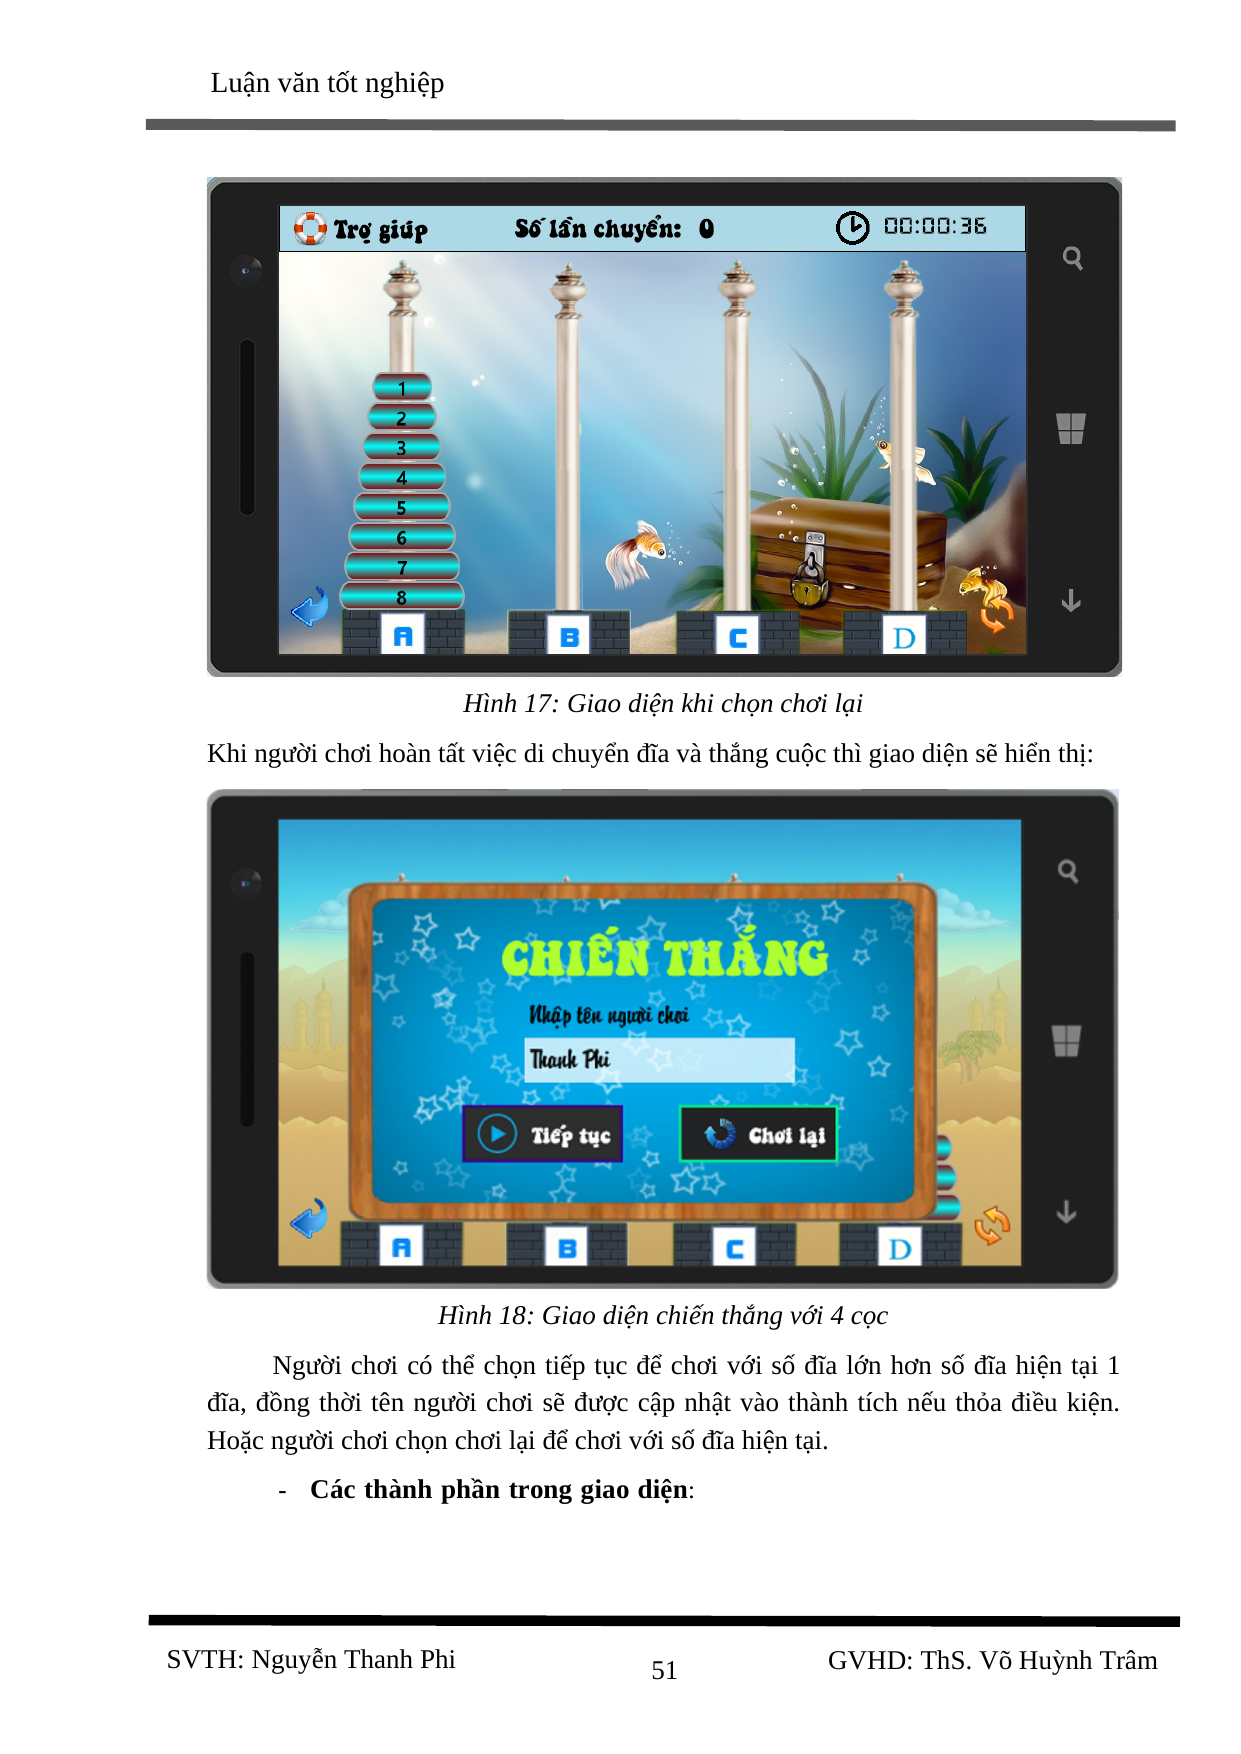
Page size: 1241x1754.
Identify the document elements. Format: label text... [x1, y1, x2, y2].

text - Các thành phần trong giao diện: [207, 1474, 1124, 1505]
text Khi người chơi hoàn tất việc di chuyển đĩa và thắng cuộc thì giao diện sẽ hiển thị: [207, 737, 1117, 768]
text Người chơi có thể chọn tiếp tục để chơi với số đĩa lớn hơn số đĩa hiện tại 1 đĩa, đồng thời tên người chơi sẽ được cập nhật vào thành tích nếu thỏa điều kiện. Hoặc người chơi chọn chơi lại để chơi với số đĩa hiện tại. [207, 1349, 1122, 1455]
text Hình 17: Giao diện khi chọn chơi lại [207, 687, 1122, 718]
text Hình 18: Giao diện chiến thắng với 4 cọc [207, 1299, 1122, 1330]
picture [206, 177, 1123, 677]
picture [208, 789, 1119, 1288]
